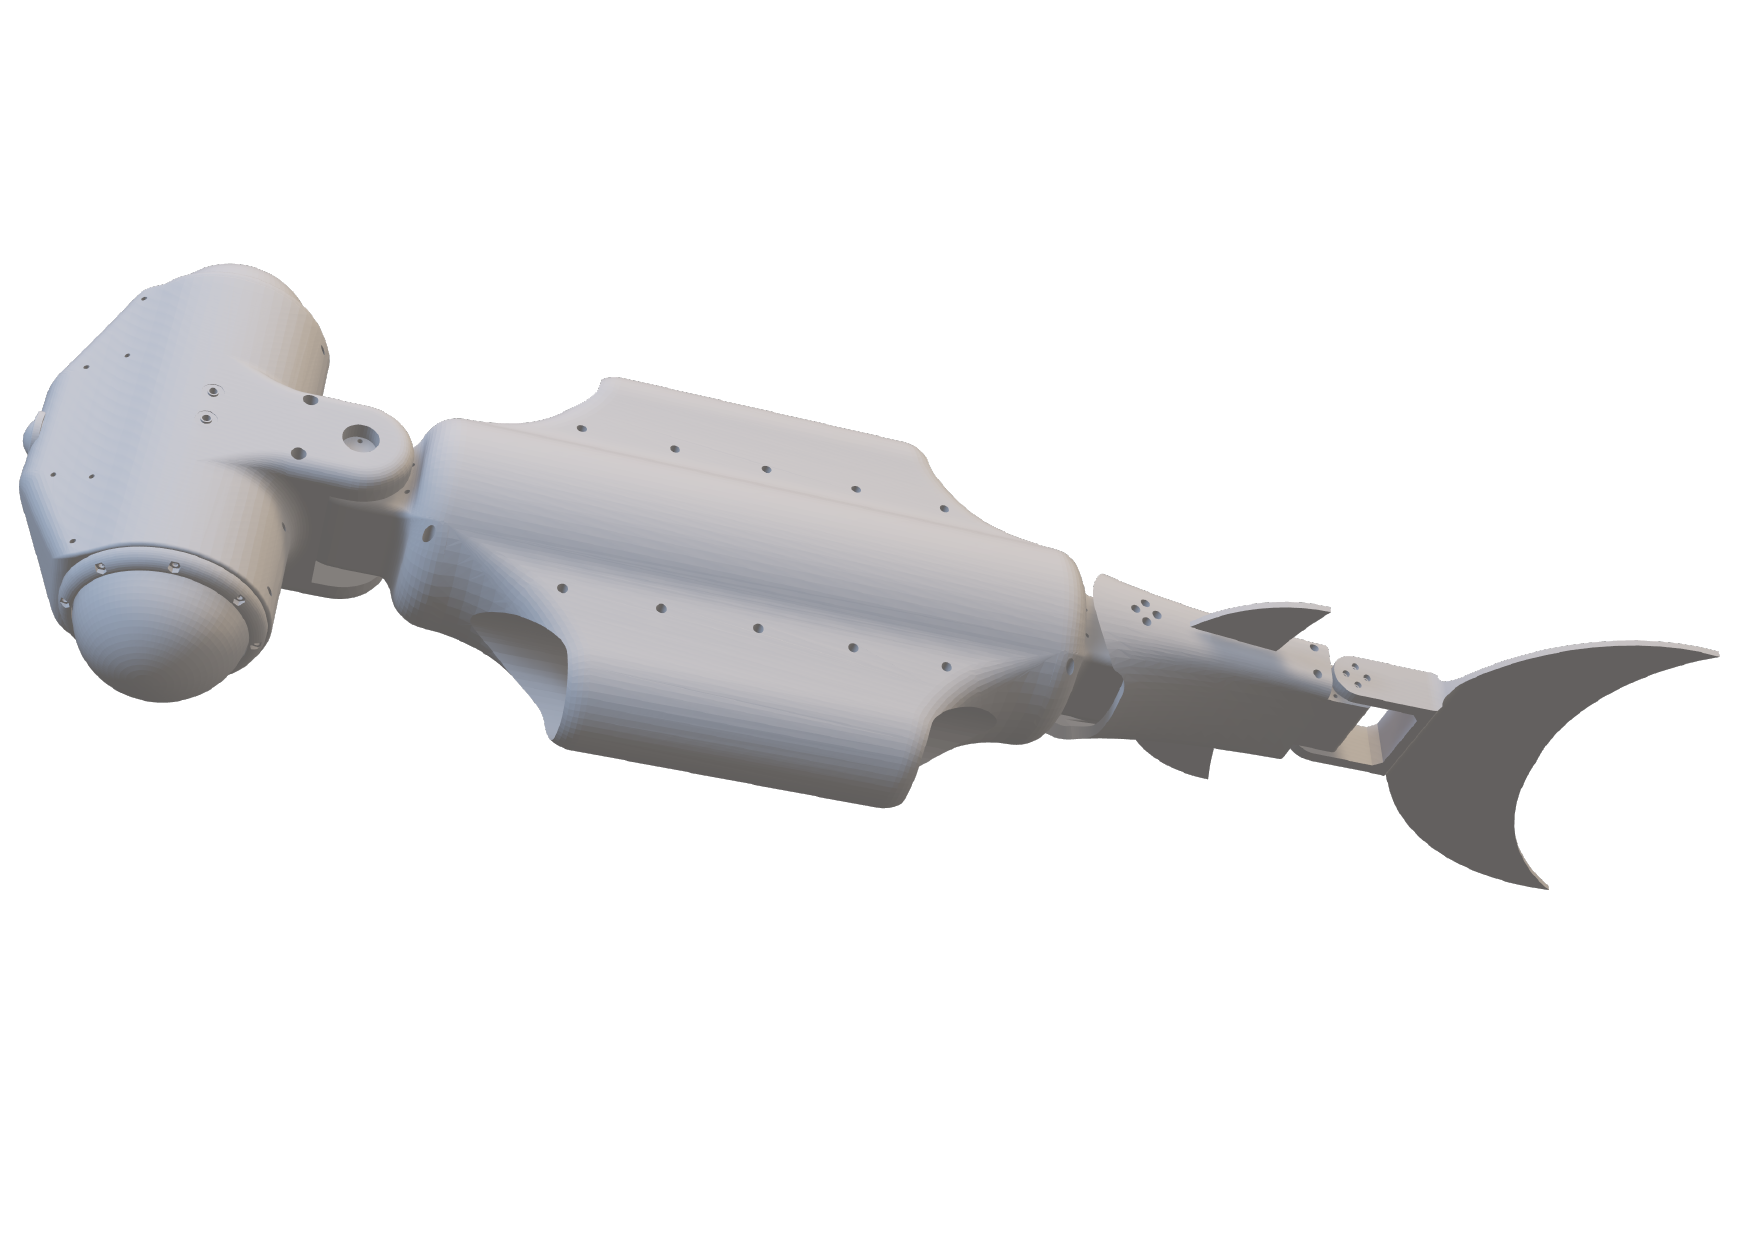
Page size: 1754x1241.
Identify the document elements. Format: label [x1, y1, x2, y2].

picture [12, 257, 1754, 1000]
